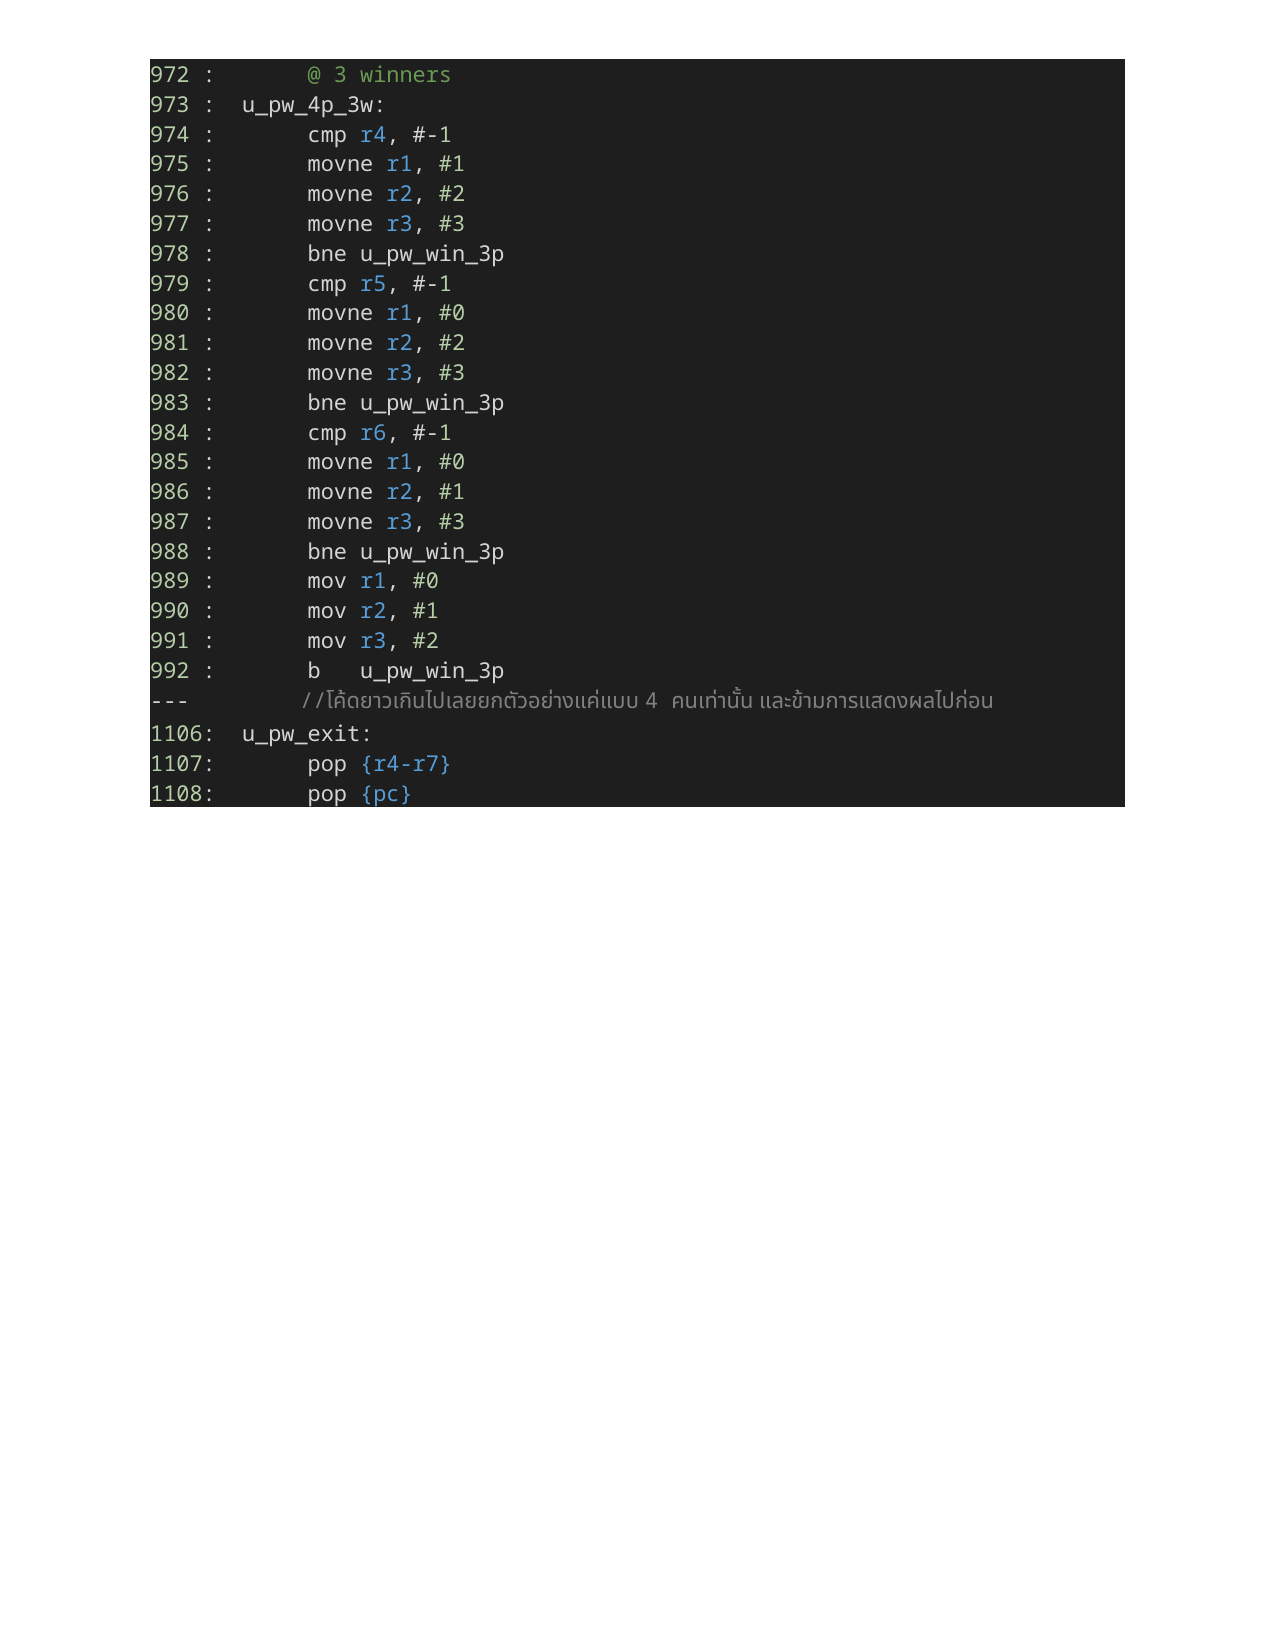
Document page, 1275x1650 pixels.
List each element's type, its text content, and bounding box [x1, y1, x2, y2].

text 978 : bne u_pw_win_3p [150, 238, 1125, 268]
text 992 : b u_pw_win_3p [150, 655, 1125, 685]
text 986 : movne r2, #1 [150, 476, 1125, 506]
text 972 : @ 3 winners [150, 59, 1125, 89]
text 973 : u_pw_4p_3w: [150, 89, 1125, 119]
text 981 : movne r2, #2 [150, 327, 1125, 357]
text 984 : cmp r6, #-1 [150, 417, 1125, 446]
text 974 : cmp r4, #-1 [150, 119, 1125, 148]
text 1106: u_pw_exit: [150, 718, 1125, 748]
text 982 : movne r3, #3 [150, 357, 1125, 387]
text 975 : movne r1, #1 [150, 148, 1125, 178]
text 985 : movne r1, #0 [150, 446, 1125, 476]
text 988 : bne u_pw_win_3p [150, 536, 1125, 566]
text 977 : movne r3, #3 [150, 208, 1125, 238]
text 980 : movne r1, #0 [150, 297, 1125, 327]
text 987 : movne r3, #3 [150, 506, 1125, 536]
text 1107: pop {r4-r7} [150, 748, 1125, 777]
text 983 : bne u_pw_win_3p [150, 387, 1125, 417]
text 976 : movne r2, #2 [150, 178, 1125, 208]
text 989 : mov r1, #0 [150, 566, 1125, 595]
text 1108: pop {pc} [150, 777, 1125, 807]
text 990 : mov r2, #1 [150, 595, 1125, 625]
text 979 : cmp r5, #-1 [150, 268, 1125, 297]
text --- //โค้ดยาวเกินไปเลยยกตัวอย่างแค่แบบ 4 คนเท่านั้น และข้ามการแสดงผลไปก่อน [150, 685, 1125, 718]
text 991 : mov r3, #2 [150, 625, 1125, 655]
